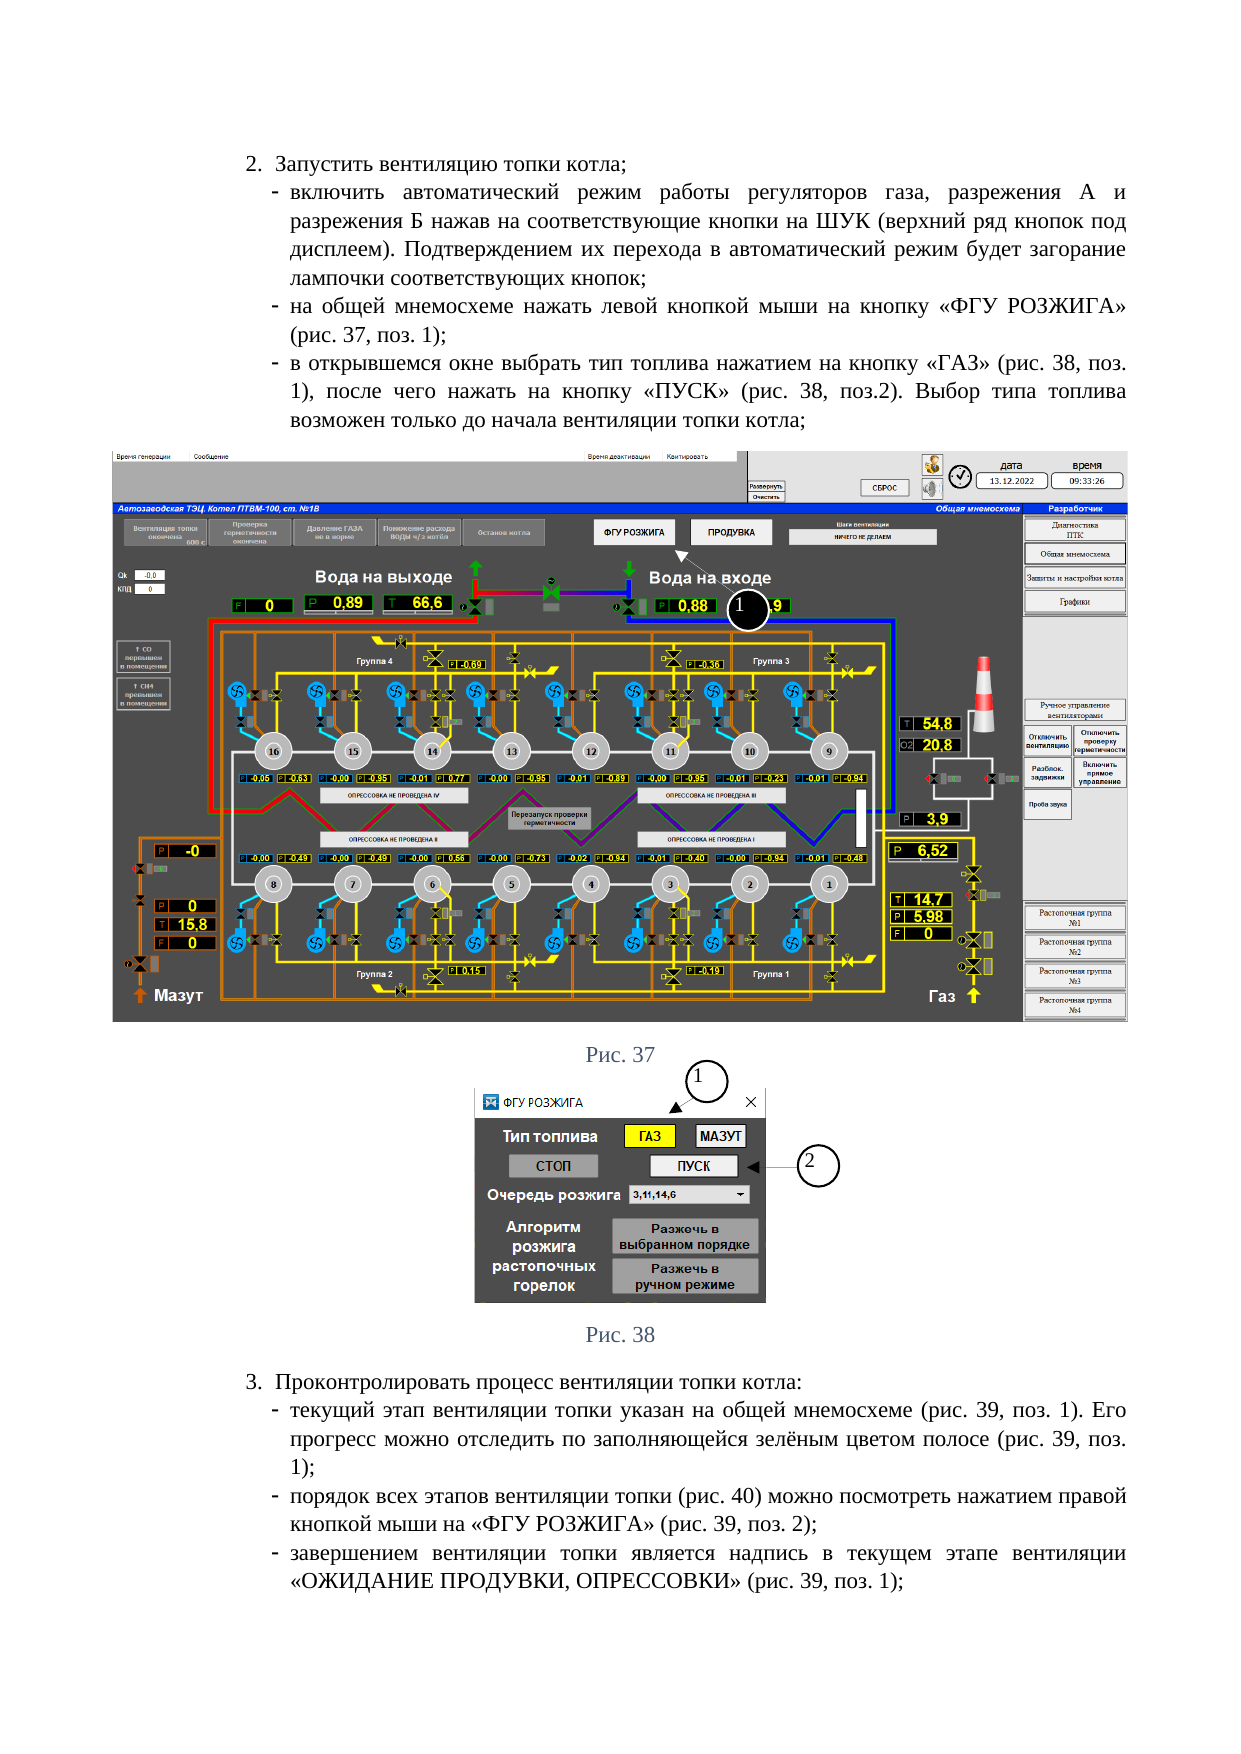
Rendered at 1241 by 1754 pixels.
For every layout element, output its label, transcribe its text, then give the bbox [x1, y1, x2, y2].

picture [112, 451, 1128, 1022]
list завершением вентиляции топки является надпись в текущем этапе вентиляции «ОЖИДАНИЕ ПРОДУВКИ, ОПРЕССОВКИ» (рис. 39, поз. 1); [271, 1539, 1128, 1593]
list в открывшемся окне выбрать тип топлива нажатием на кнопку «ГАЗ» (рис. 38, поз. 1), после чего нажать на кнопку «ПУСК» (рис. 38, поз.2). Выбор типа топлива возможен только до начала вентиляции топки котла; [271, 349, 1128, 432]
picture [474, 1088, 766, 1303]
list порядок всех этапов вентиляции топки (рис. 40) можно посмотреть нажатием правой кнопкой мыши на «ФГУ РОЗЖИГА» (рис. 39, поз. 2); [271, 1482, 1128, 1537]
list Запустить вентиляцию топки котла; [245, 150, 1128, 176]
list Проконтролировать процесс вентиляции топки котла: [245, 1368, 1128, 1394]
list на общей мнемосхеме нажать левой кнопкой мыши на кнопку «ФГУ РОЗЖИГА» (рис. 37, поз. 1); [271, 292, 1128, 347]
list включить автоматический режим работы регуляторов газа, разрежения А и разрежения Б нажав на соответствующие кнопки на ШУК (верхний ряд кнопок под дисплеем). Подтверждением их перехода в автоматический режим будет загорание лампочки соответствующих кнопок; [271, 178, 1128, 290]
text Рис. 37 [112, 1041, 1128, 1067]
list текущий этап вентиляции топки указан на общей мнемосхеме (рис. 39, поз. 1). Его прогресс можно отследить по заполняющейся зелёным цветом полосе (рис. 39, поз. 1); [271, 1397, 1128, 1480]
text Рис. 38 [112, 1321, 1128, 1347]
